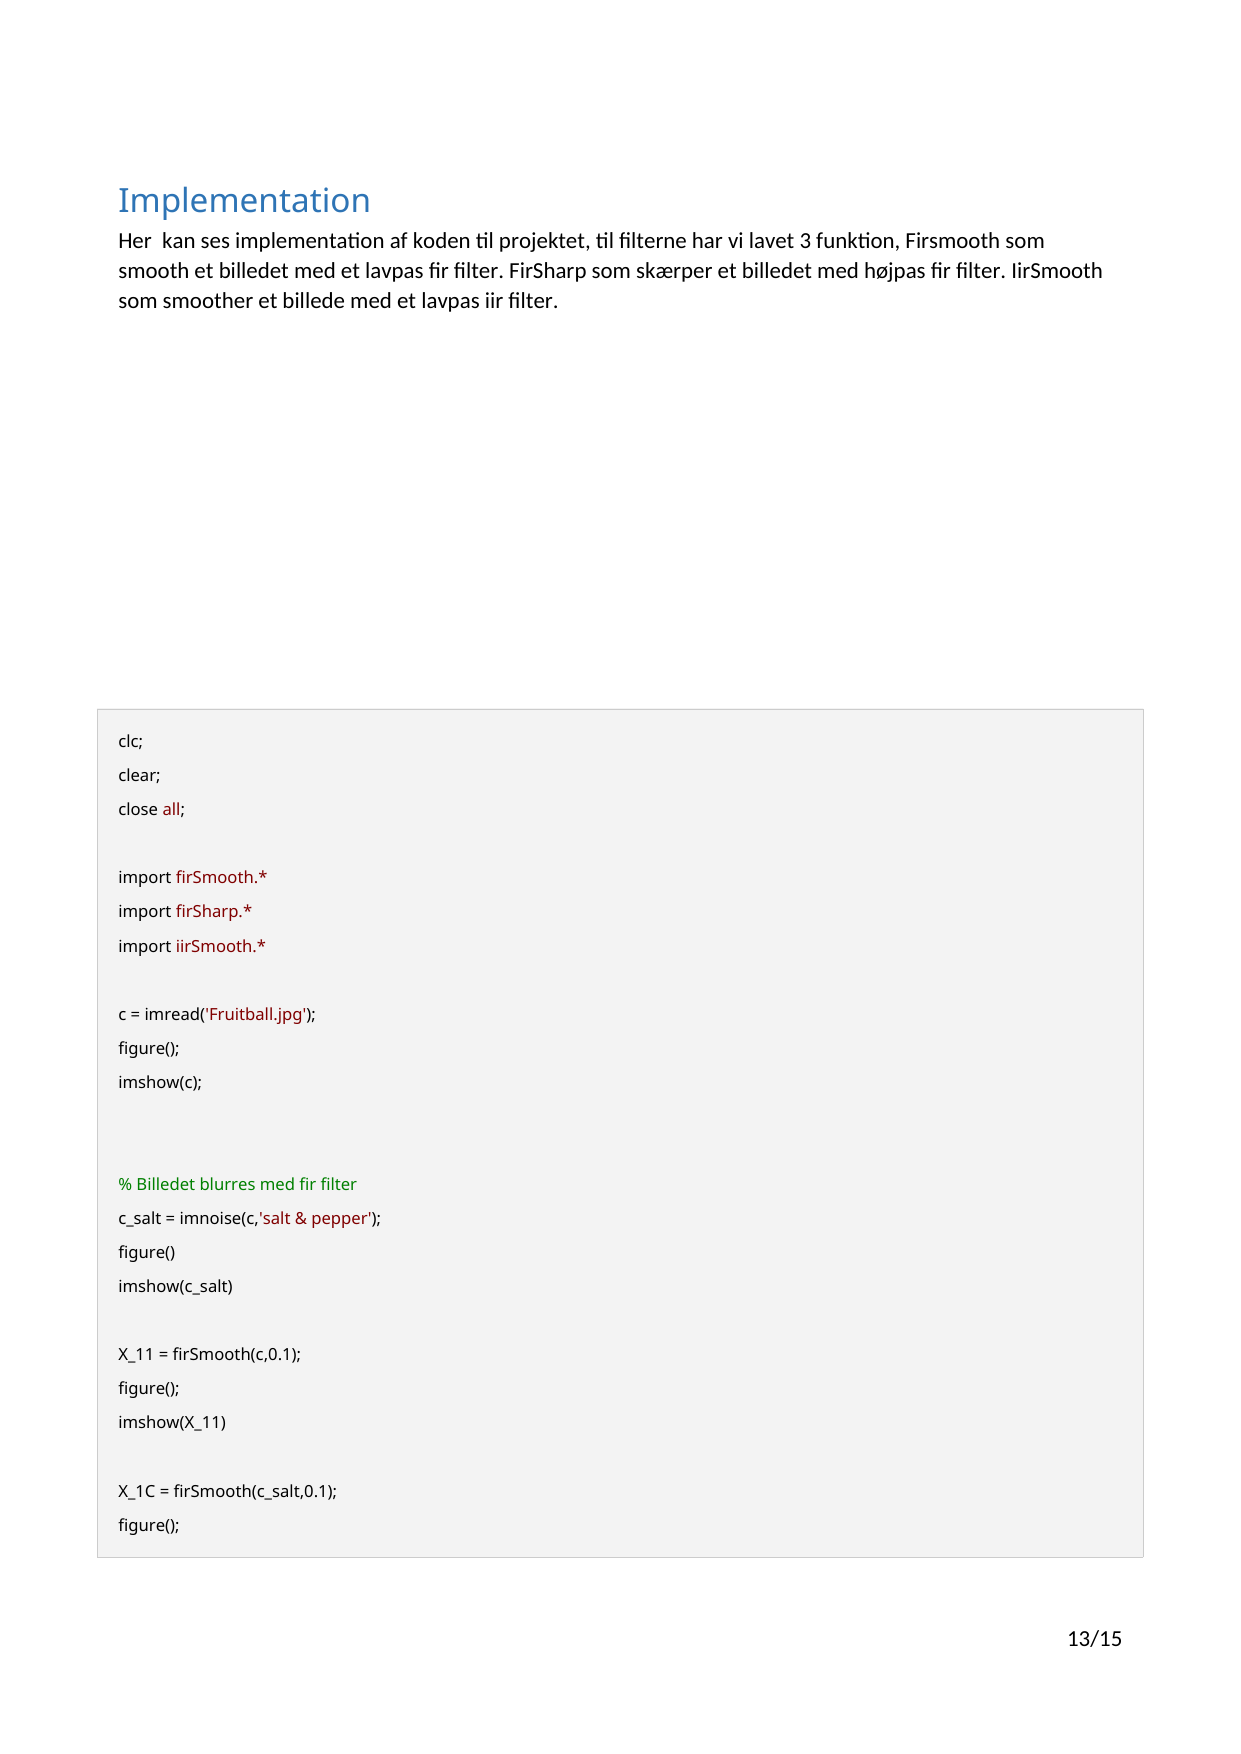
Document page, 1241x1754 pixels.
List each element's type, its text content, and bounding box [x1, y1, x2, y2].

text Her kan ses implementation af koden til projektet, til filterne har vi lavet 3 funktion, Firsmooth som smooth et billedet med et lavpas fir filter. FirSharp som skærper et billedet med højpas fir filter. IirSmooth som smoother et billede med et lavpas iir filter. [118, 226, 1122, 314]
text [98, 710, 1143, 1557]
subtitle Implementation [118, 177, 1122, 223]
